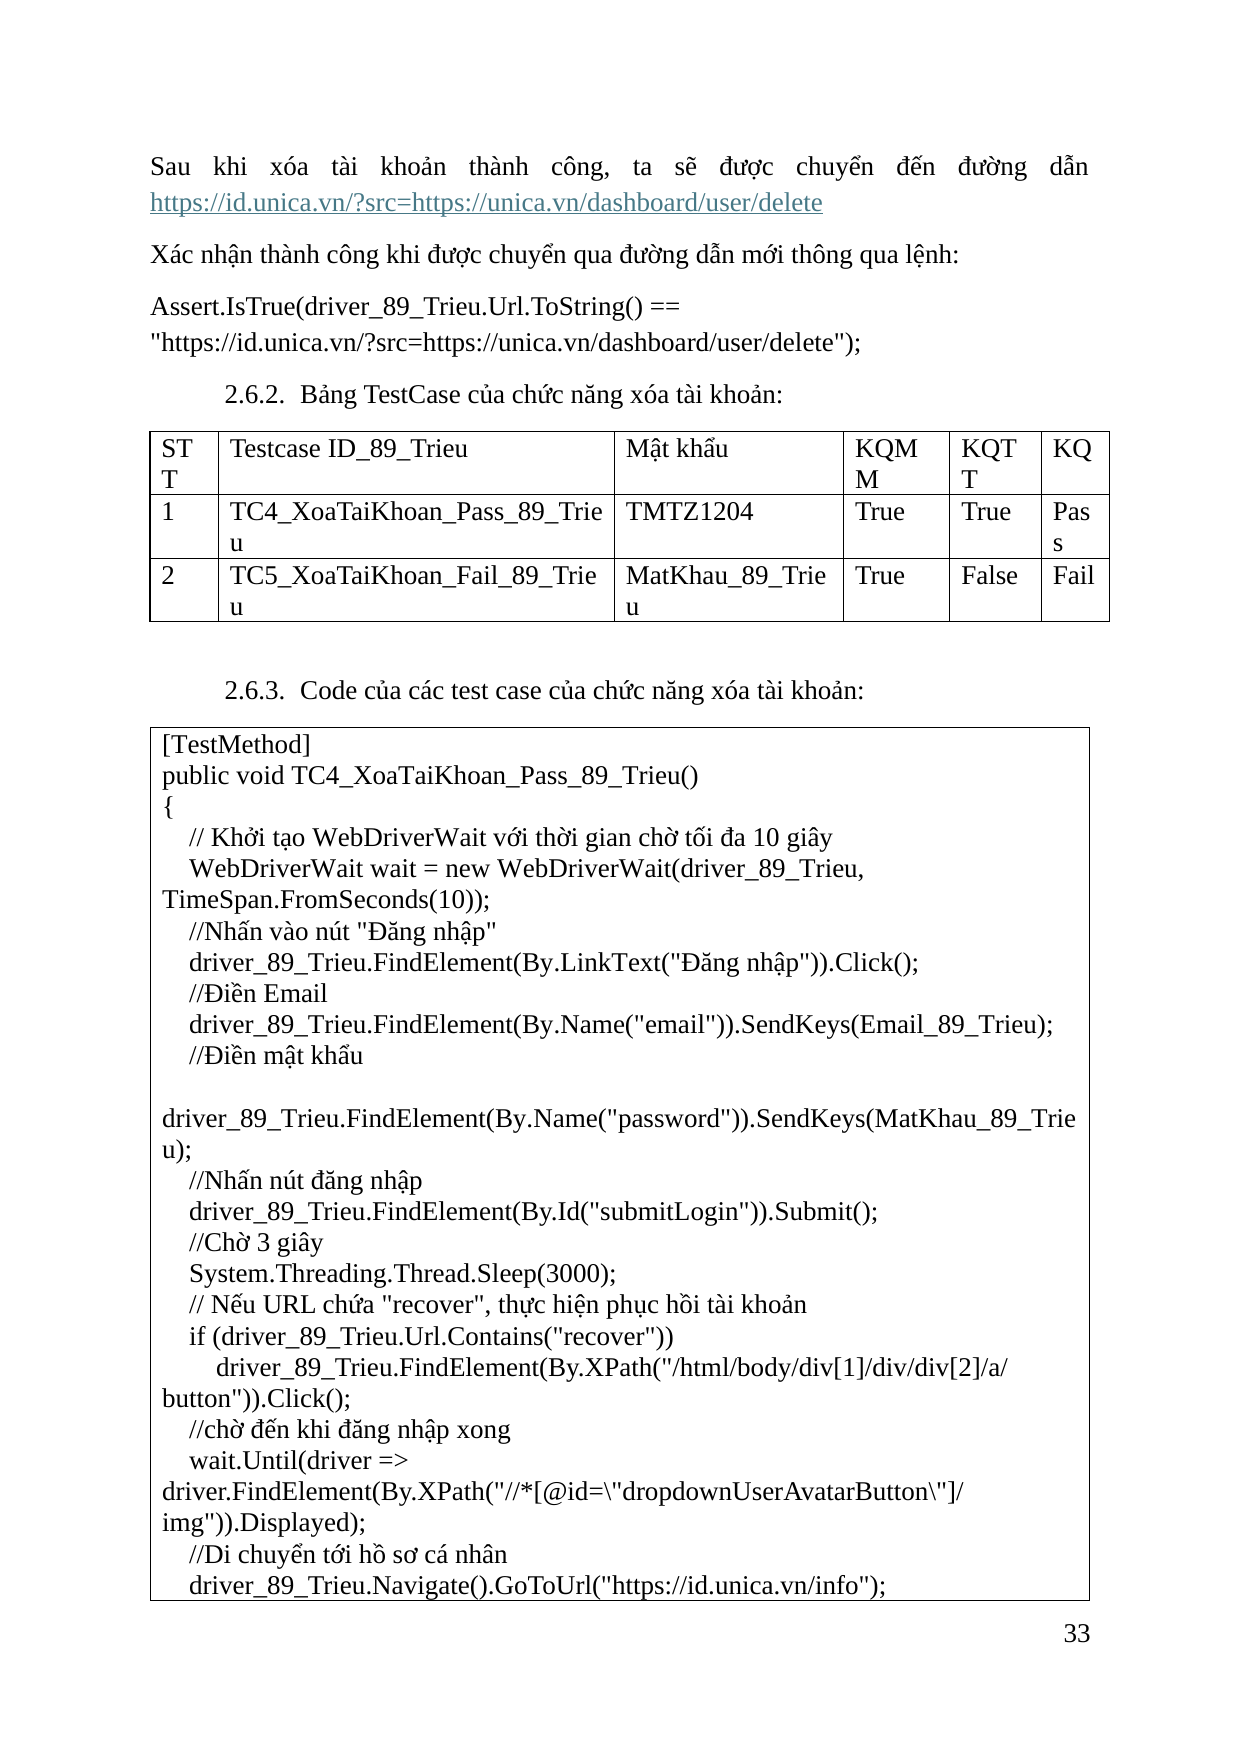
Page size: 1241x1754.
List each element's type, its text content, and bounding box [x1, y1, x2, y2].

table_cell 2 [151, 559, 218, 621]
table_cell True [844, 495, 949, 558]
text Xác nhận thành công khi được chuyển qua đường dẫn mới thông qua lệnh: [150, 238, 1090, 269]
table_header KQMM [844, 432, 949, 494]
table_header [151, 728, 1089, 1600]
table_cell TMTZ1204 [615, 495, 843, 558]
table_header STT [151, 432, 218, 494]
table_cell True [844, 559, 949, 621]
table_header KQTT [950, 432, 1041, 494]
text Sau khi xóa tài khoản thành công, ta sẽ được chuyển đến đường dẫn https://id.unica.vn/?src=https://unica.vn/dashboard/user/delete [150, 150, 1090, 217]
table_cell Pass [1042, 495, 1109, 558]
table_cell TC4_XoaTaiKhoan_Pass_89_Trieu [219, 495, 614, 558]
table_header Mật khẩu [615, 432, 843, 494]
table_header Testcase ID_89_Trieu [219, 432, 614, 494]
table_cell Fail [1042, 559, 1109, 621]
table_cell 1 [151, 495, 218, 558]
table_cell False [950, 559, 1041, 621]
table_cell True [950, 495, 1041, 558]
table_header KQ [1042, 432, 1109, 494]
table_cell MatKhau_89_Trieu [615, 559, 843, 621]
subtitle Bảng TestCase của chức năng xóa tài khoản: [224, 379, 1090, 410]
text Assert.IsTrue(driver_89_Trieu.Url.ToString() == "https://id.unica.vn/?src=https://unica.vn/dashboard/user/delete"); [150, 291, 1090, 357]
subtitle Code của các test case của chức năng xóa tài khoản: [224, 674, 1090, 706]
table_cell TC5_XoaTaiKhoan_Fail_89_Trieu [219, 559, 614, 621]
